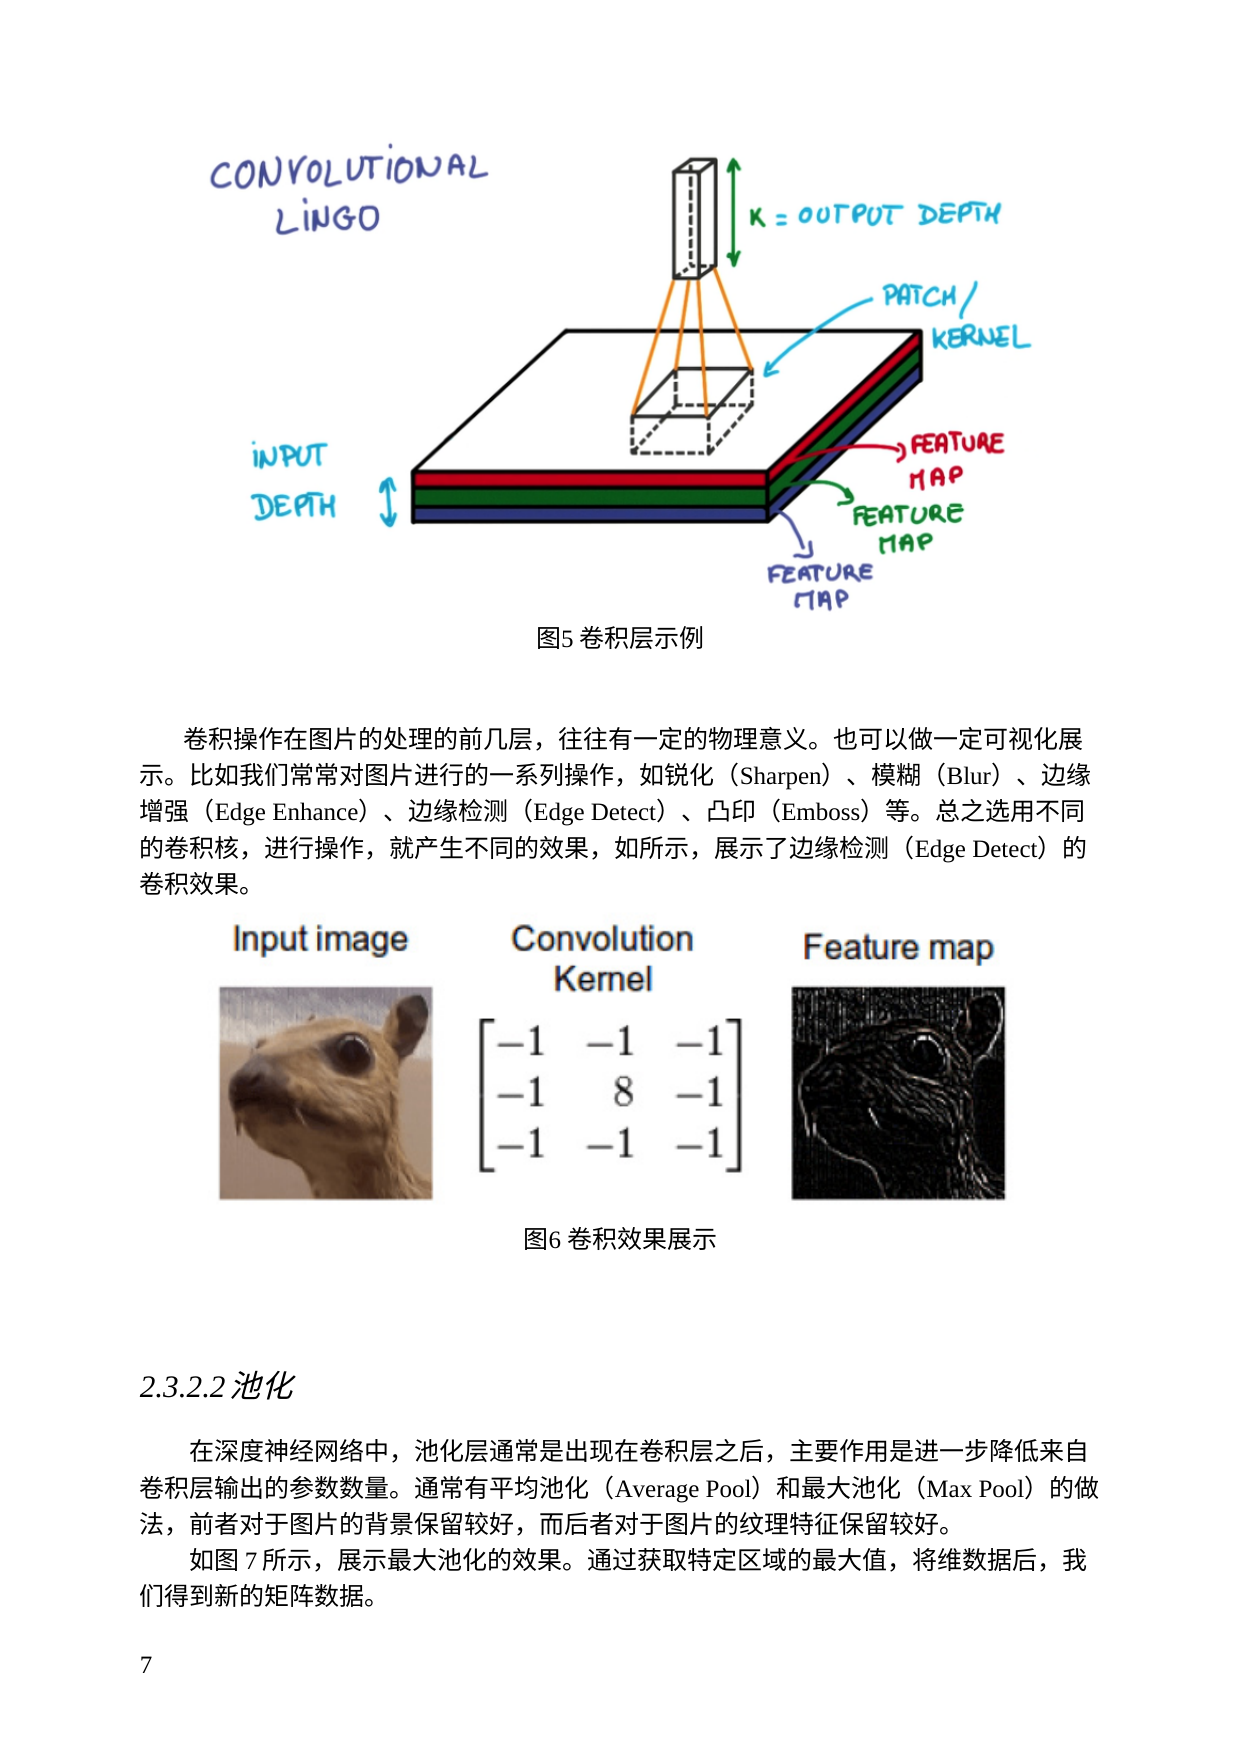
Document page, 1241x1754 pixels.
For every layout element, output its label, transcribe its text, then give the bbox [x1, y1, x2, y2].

subtitle 池化 [139, 1362, 1101, 1407]
picture [198, 132, 1043, 619]
list 卷积层示例 [139, 618, 1101, 655]
list 卷积效果展示 [139, 1219, 1101, 1255]
picture [207, 900, 1033, 1219]
text 如图7所示，展示最大池化的效果。通过获取特定区域的最大值，将维数据后，我们得到新的矩阵数据。 [139, 1541, 1101, 1613]
text 在深度神经网络中，池化层通常是出现在卷积层之后，主要作用是进一步降低来自卷积层输出的参数数量。通常有平均池化（Average Pool）和最大池化（Max Pool）的做法，前者对于图片的背景保留较好，而后者对于图片的纹理特征保留较好。 [139, 1432, 1101, 1541]
text 卷积操作在图片的处理的前几层，往往有一定的物理意义。也可以做一定可视化展示。比如我们常常对图片进行的一系列操作，如锐化（Sharpen）、模糊（Blur）、边缘增强（Edge Enhance）、边缘检测（Edge Detect）、凸印（Emboss）等。总之选用不同的卷积核，进行操作，就产生不同的效果，如所示，展示了边缘检测（Edge Detect）的卷积效果。 [139, 719, 1101, 901]
